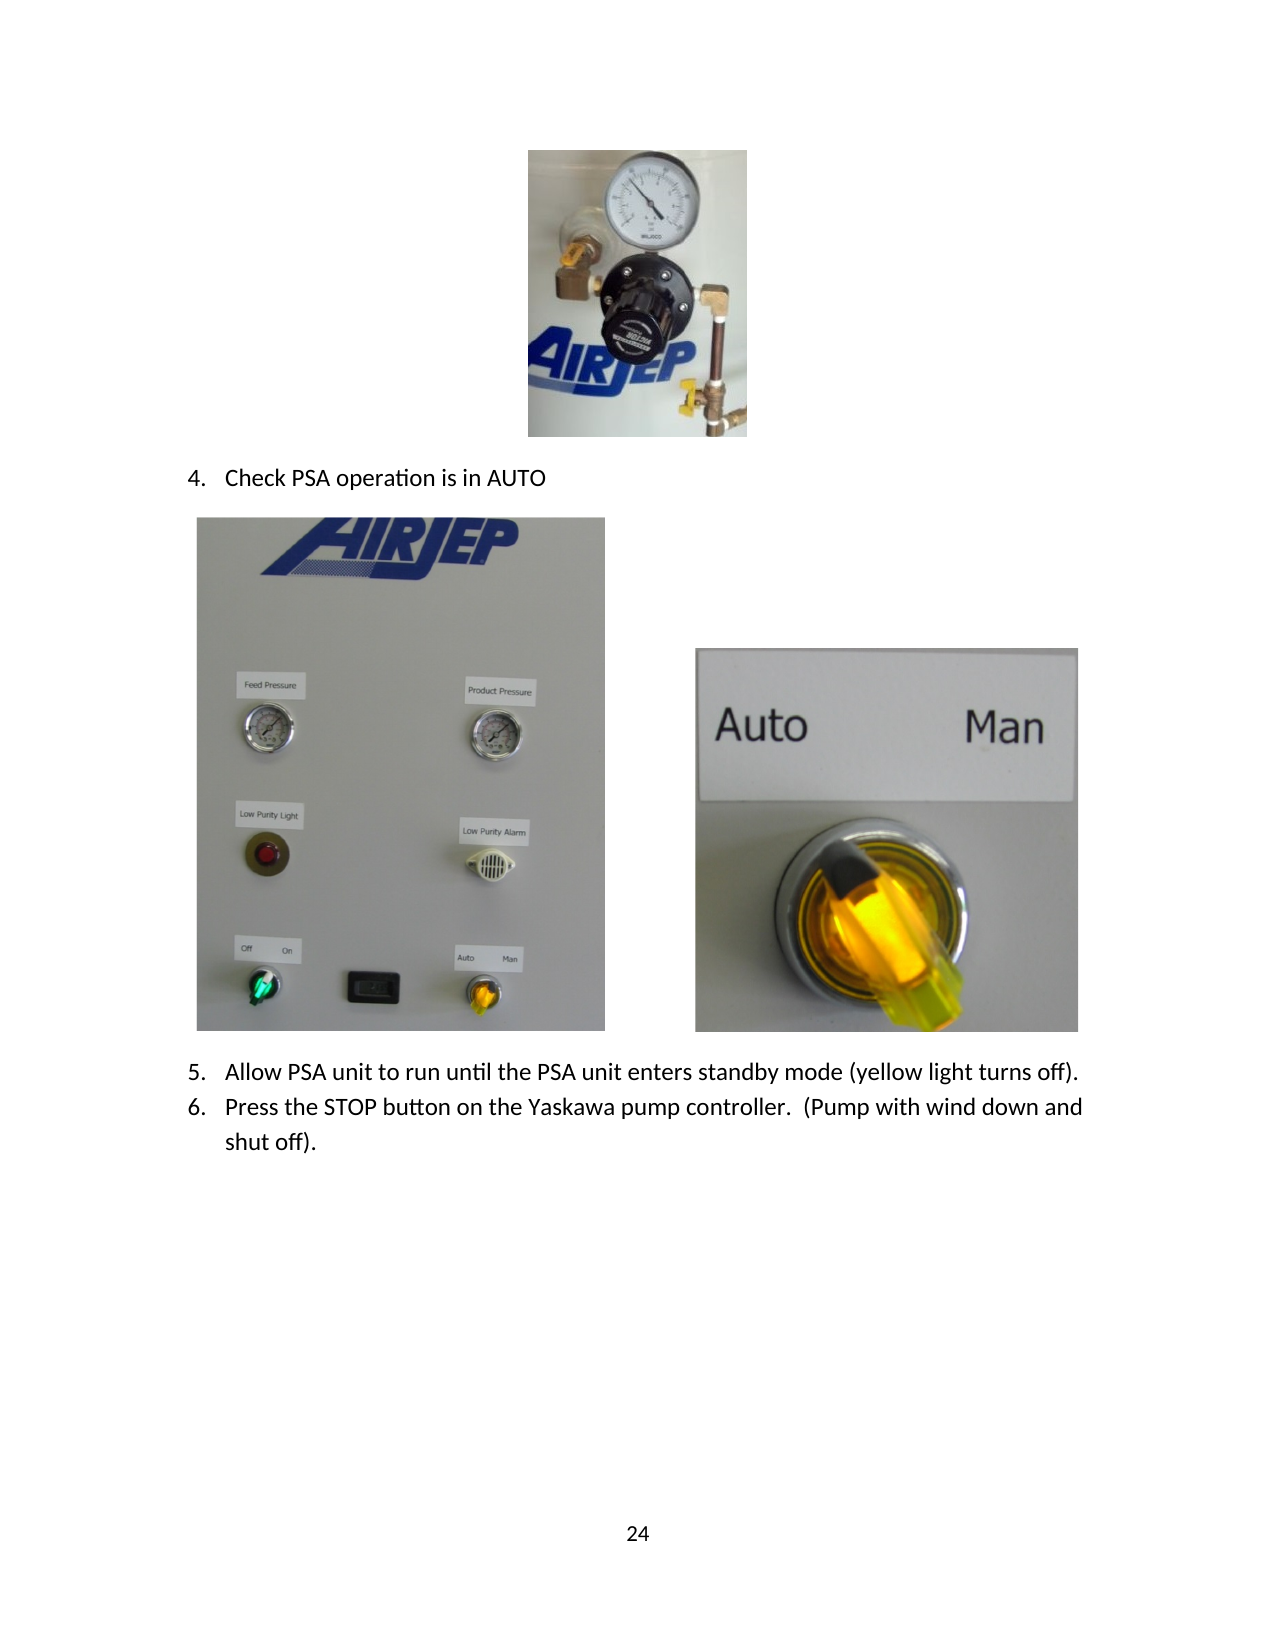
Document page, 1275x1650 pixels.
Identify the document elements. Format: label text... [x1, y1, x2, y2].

picture [528, 150, 747, 437]
list Press the STOP button on the Yaskawa pump controller. (Pump with wind down and shut off). [187, 1092, 1125, 1157]
list Allow PSA unit to run until the PSA unit enters standby mode (yellow light turns off). [187, 1057, 1125, 1087]
list Check PSA operation is in AUTO [187, 462, 1125, 492]
picture [197, 518, 605, 1030]
picture [695, 648, 1079, 1032]
